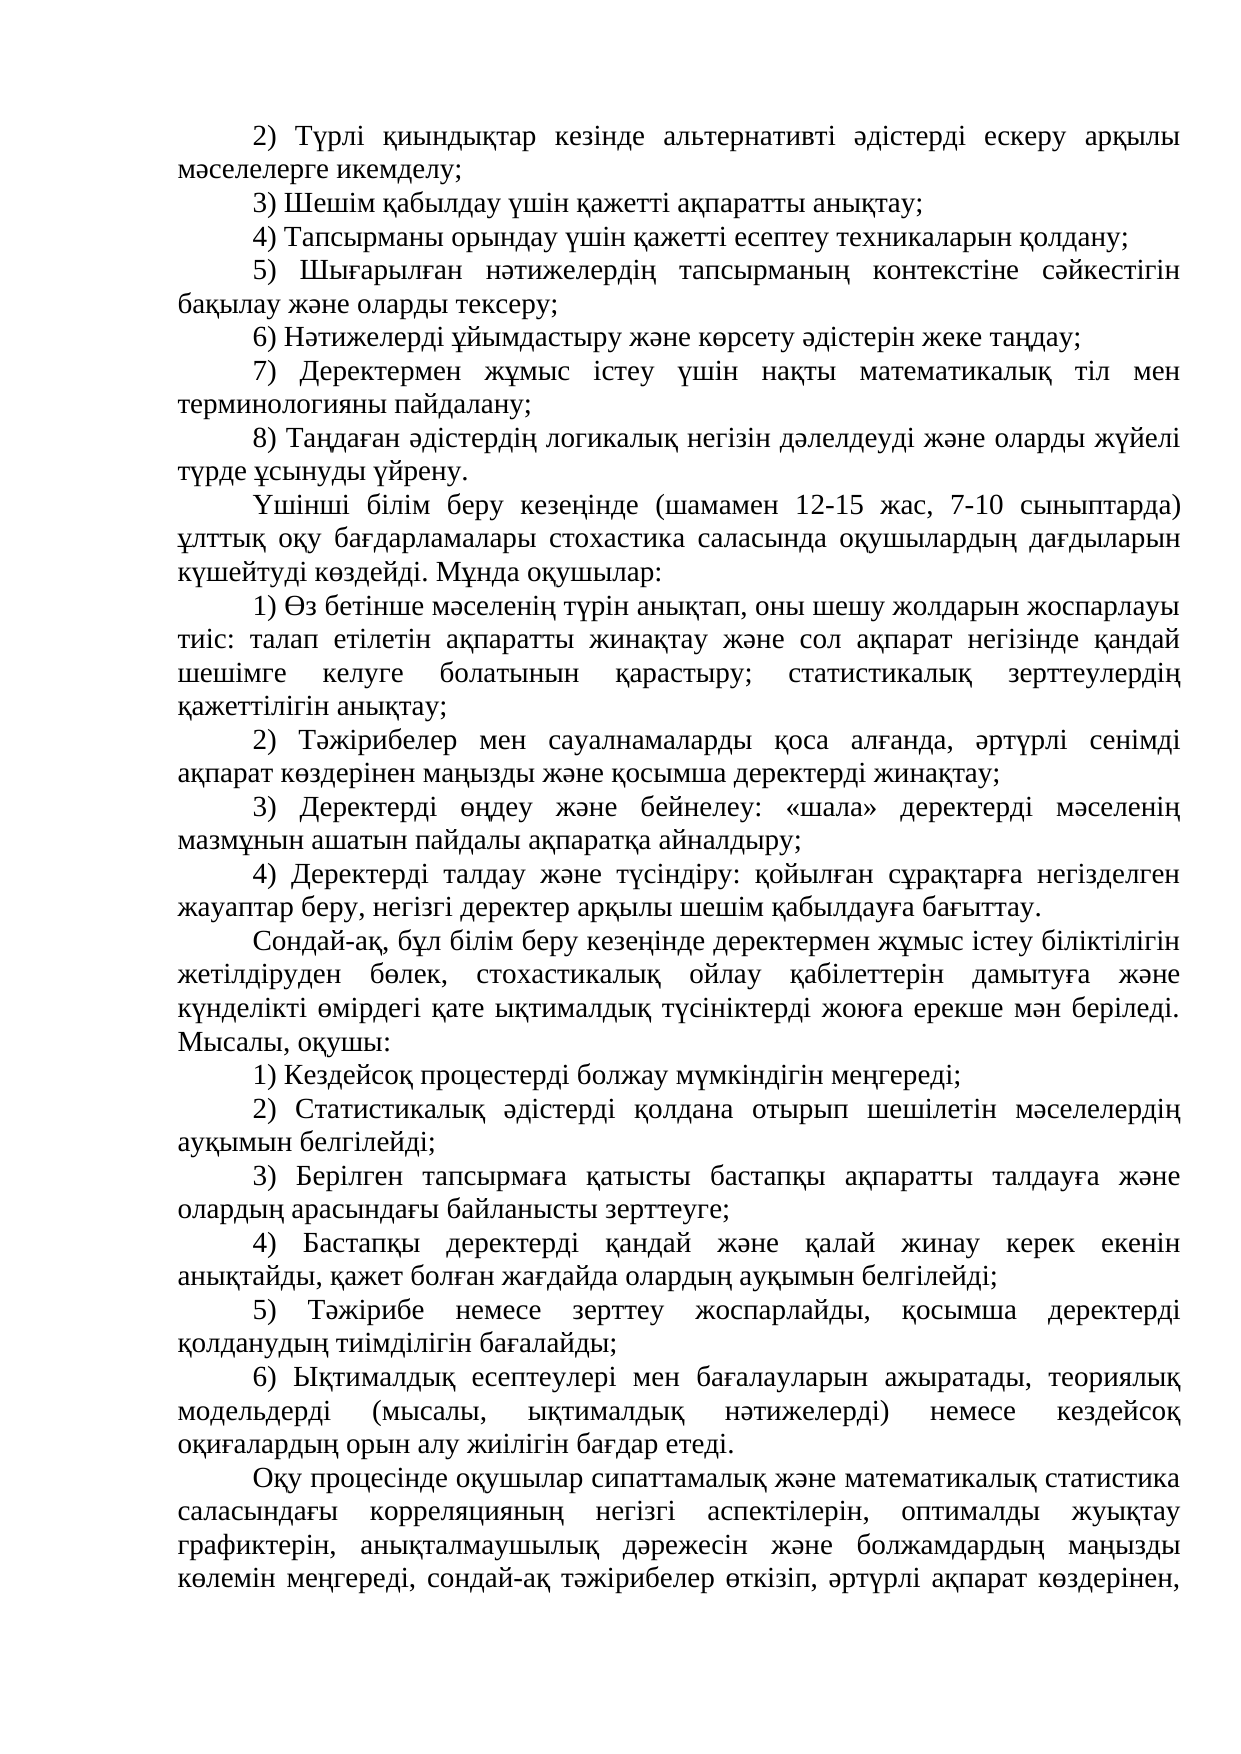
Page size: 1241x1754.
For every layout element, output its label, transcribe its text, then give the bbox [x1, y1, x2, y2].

text 3) Берілген тапсырмаға қатысты бастапқы ақпаратты талдауға және олардың арасындағы байланысты зерттеуге; [177, 1158, 1181, 1225]
text 1) Өз бетінше мәселенің түрін анықтап, оны шешу жолдарын жоспарлауы тиіс: талап етілетін ақпаратты жинақтау және сол ақпарат негізінде қандай шешімге келуге болатынын қарастыру; статистикалық зерттеулердің қажеттілігін анықтау; [177, 588, 1181, 722]
text 2) Статистикалық әдістерді қолдана отырып шешілетін мәселелердің ауқымын белгілейді; [177, 1091, 1181, 1158]
text Сондай-ақ, бұл білім беру кезеңінде деректермен жұмыс істеу біліктілігін жетілдіруден бөлек, стохастикалық ойлау қабілеттерін дамытуға және күнделікті өмірдегі қате ықтималдық түсініктерді жоюға ерекше мән беріледі. Мысалы, оқушы: [177, 923, 1181, 1057]
text 2) Түрлі қиындықтар кезінде альтернативті әдістерді ескеру арқылы мәселелерге икемделу; [177, 118, 1181, 185]
text 2) Тәжірибелер мен сауалнамаларды қоса алғанда, әртүрлі сенімді ақпарат көздерінен маңызды және қосымша деректерді жинақтау; [177, 722, 1181, 789]
text 4) Деректерді талдау және түсіндіру: қойылған сұрақтарға негізделген жауаптар беру, негізгі деректер арқылы шешім қабылдауға бағыттау. [177, 856, 1181, 923]
text 5) Тәжірибе немесе зерттеу жоспарлайды, қосымша деректерді қолданудың тиімділігін бағалайды; [177, 1292, 1181, 1359]
text 7) Деректермен жұмыс істеу үшін нақты математикалық тіл мен терминологияны пайдалану; [177, 353, 1181, 420]
text 5) Шығарылған нәтижелердің тапсырманың контекстіне сәйкестігін бақылау және оларды тексеру; [177, 252, 1181, 319]
text 8) Таңдаған әдістердің логикалық негізін дәлелдеуді және оларды жүйелі түрде ұсынуды үйрену. [177, 420, 1181, 487]
text 1) Кездейсоқ процестерді болжау мүмкіндігін меңгереді; [177, 1057, 1181, 1091]
text 6) Ықтималдық есептеулері мен бағалауларын ажыратады, теориялық модельдерді (мысалы, ықтималдық нәтижелерді) немесе кездейсоқ оқиғалардың орын алу жиілігін бағдар етеді. [177, 1359, 1181, 1460]
text 4) Тапсырманы орындау үшін қажетті есептеу техникаларын қолдану; [177, 219, 1181, 252]
text 3) Деректерді өңдеу және бейнелеу: «шала» деректерді мәселенің мазмұнын ашатын пайдалы ақпаратқа айналдыру; [177, 789, 1181, 856]
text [177, 1460, 1181, 1594]
text 6) Нәтижелерді ұйымдастыру және көрсету әдістерін жеке таңдау; [177, 319, 1181, 353]
text Үшінші білім беру кезеңінде (шамамен 12-15 жас, 7-10 сыныптарда) ұлттық оқу бағдарламалары стохастика саласында оқушылардың дағдыларын күшейтуді көздейді. Мұнда оқушылар: [177, 487, 1181, 588]
text 3) Шешім қабылдау үшін қажетті ақпаратты анықтау; [177, 185, 1181, 219]
text 4) Бастапқы деректерді қандай және қалай жинау керек екенін анықтайды, қажет болған жағдайда олардың ауқымын белгілейді; [177, 1225, 1181, 1292]
